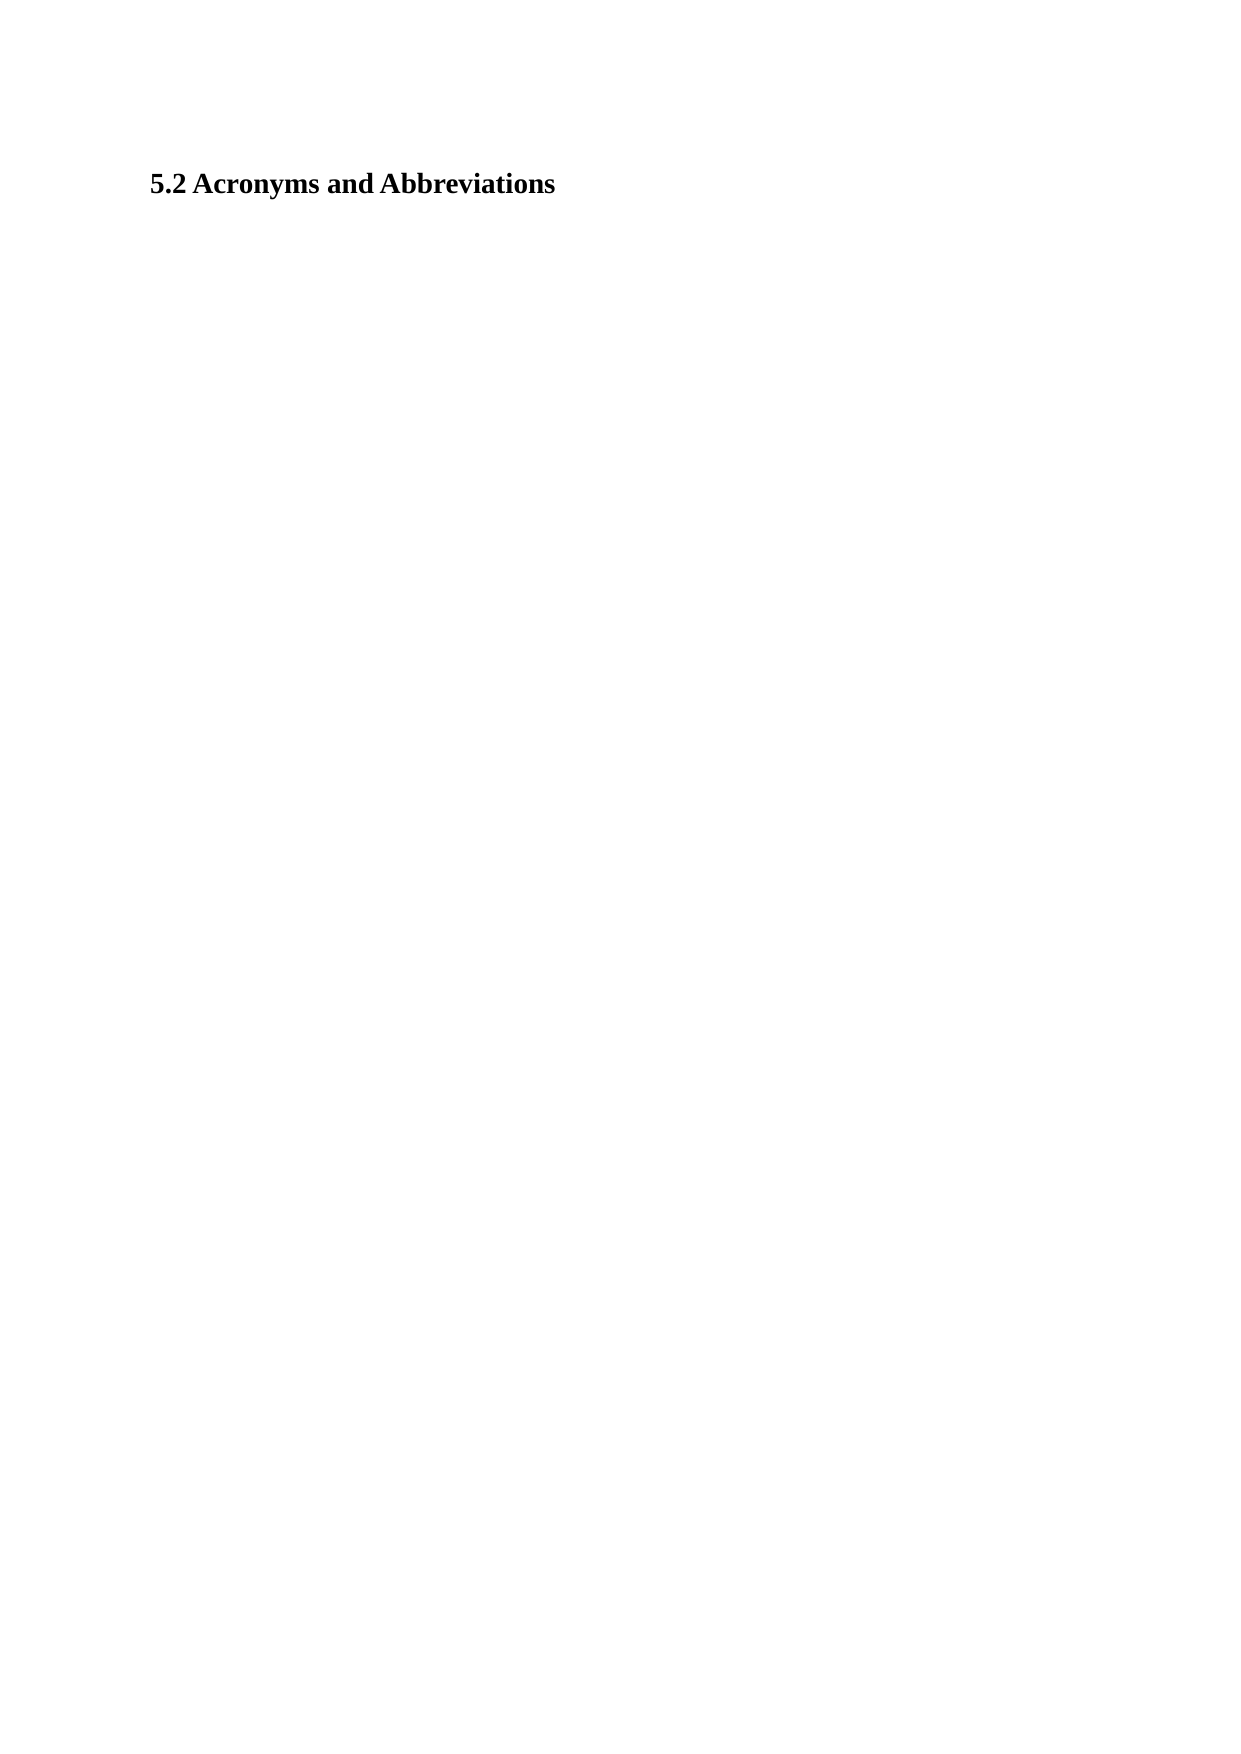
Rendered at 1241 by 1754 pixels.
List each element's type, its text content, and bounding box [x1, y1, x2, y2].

subtitle 5.2 Acronyms and Abbreviations [150, 167, 1090, 200]
